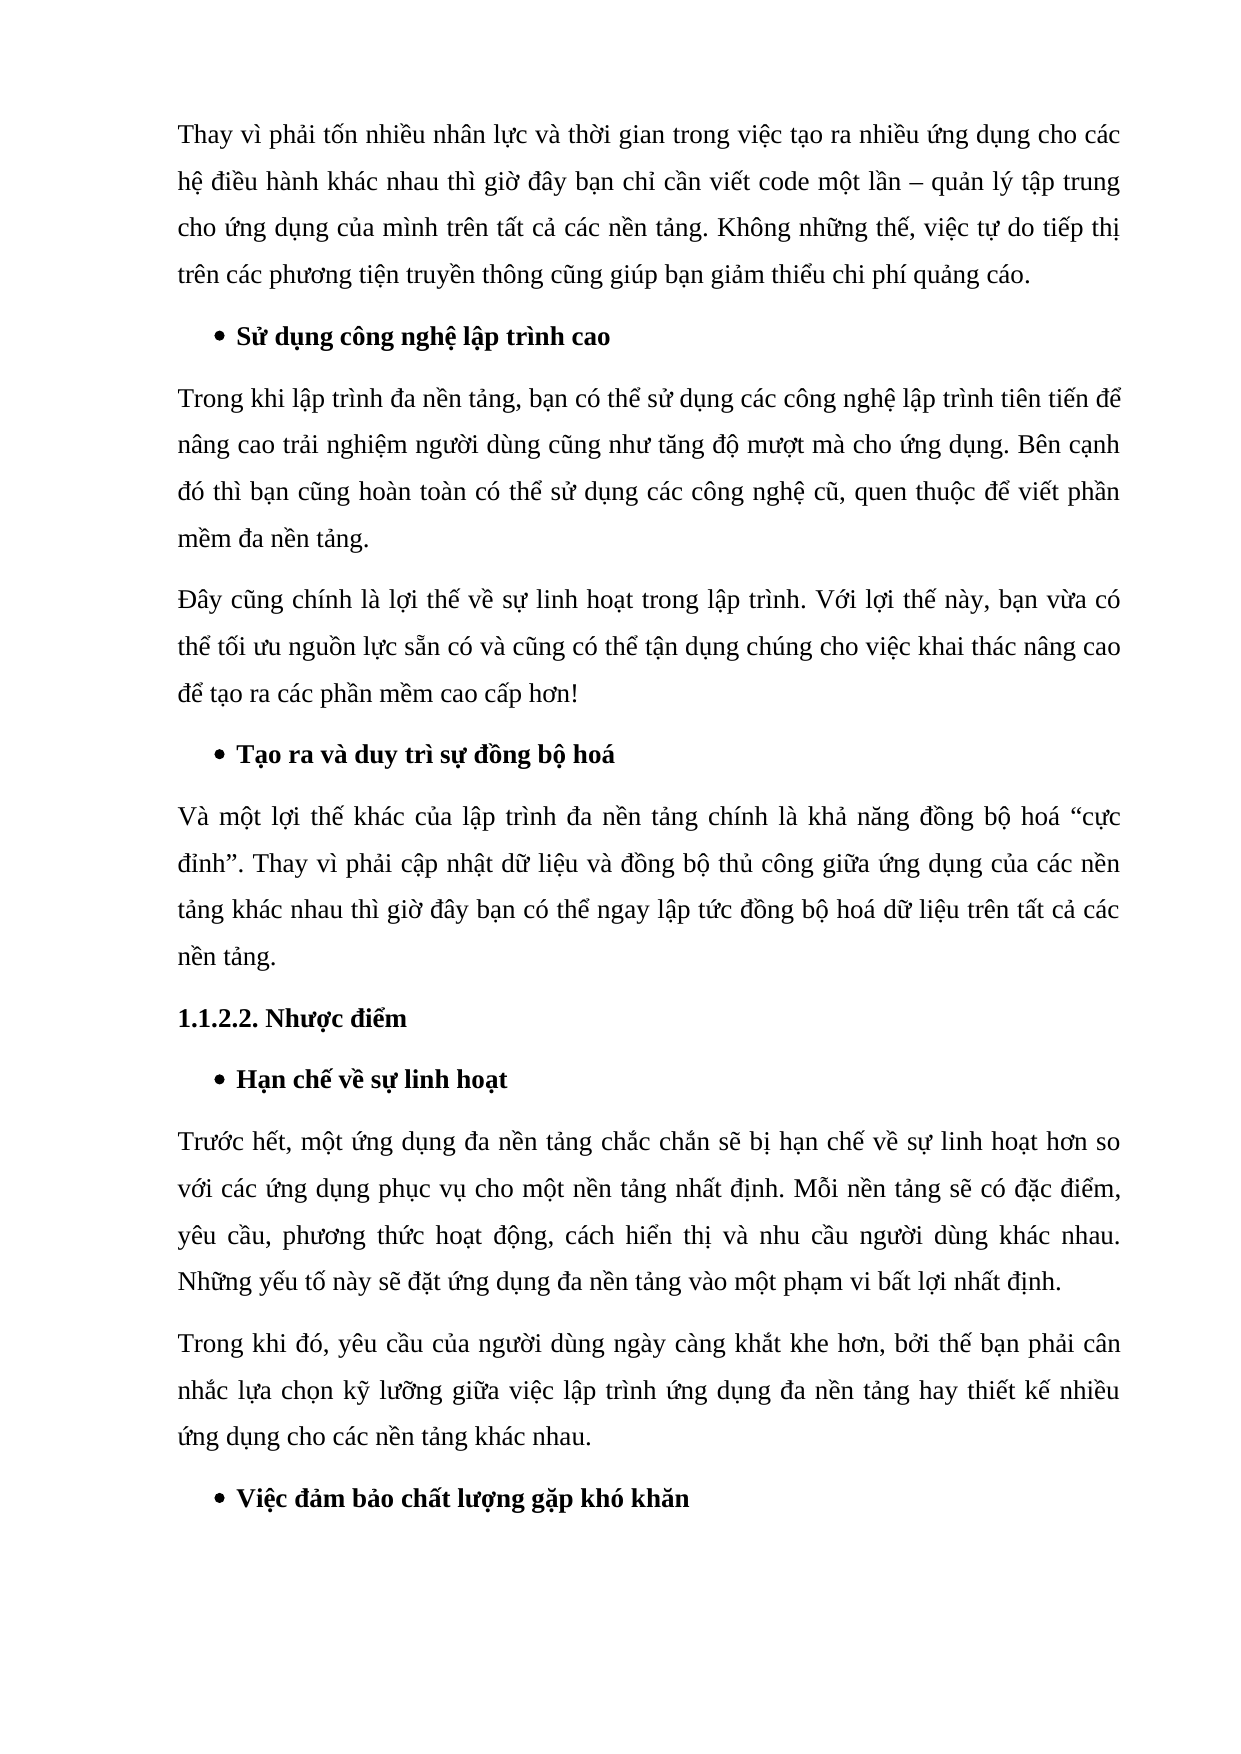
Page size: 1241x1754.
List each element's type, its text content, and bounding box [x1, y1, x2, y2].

list Hạn chế về sự linh hoạt [215, 1063, 1122, 1095]
list Sử dụng công nghệ lập trình cao [215, 320, 1122, 351]
text Trước hết, một ứng dụng đa nền tảng chắc chắn sẽ bị hạn chế về sự linh hoạt hơn so với các ứng dụng phục vụ cho một nền tảng nhất định. Mỗi nền tảng sẽ có đặc điểm, yêu cầu, phương thức hoạt động, cách hiển thị và nhu cầu người dùng khác nhau. Những yếu tố này sẽ đặt ứng dụng đa nền tảng vào một phạm vi bất lợi nhất định. [177, 1125, 1122, 1297]
text Đây cũng chính là lợi thế về sự linh hoạt trong lập trình. Với lợi thế này, bạn vừa có thể tối ưu nguồn lực sẵn có và cũng có thể tận dụng chúng cho việc khai thác nâng cao để tạo ra các phần mềm cao cấp hơn! [177, 583, 1122, 708]
text Và một lợi thế khác của lập trình đa nền tảng chính là khả năng đồng bộ hoá “cực đỉnh”. Thay vì phải cập nhật dữ liệu và đồng bộ thủ công giữa ứng dụng của các nền tảng khác nhau thì giờ đây bạn có thể ngay lập tức đồng bộ hoá dữ liệu trên tất cả các nền tảng. [177, 800, 1122, 971]
text Trong khi đó, yêu cầu của người dùng ngày càng khắt khe hơn, bởi thế bạn phải cân nhắc lựa chọn kỹ lưỡng giữa việc lập trình ứng dụng đa nền tảng hay thiết kế nhiều ứng dụng cho các nền tảng khác nhau. [177, 1327, 1122, 1452]
list Việc đảm bảo chất lượng gặp khó khăn [215, 1482, 1122, 1513]
text Trong khi lập trình đa nền tảng, bạn có thể sử dụng các công nghệ lập trình tiên tiến để nâng cao trải nghiệm người dùng cũng như tăng độ mượt mà cho ứng dụng. Bên cạnh đó thì bạn cũng hoàn toàn có thể sử dụng các công nghệ cũ, quen thuộc để viết phần mềm đa nền tảng. [177, 382, 1122, 553]
list Tạo ra và duy trì sự đồng bộ hoá [215, 738, 1122, 769]
text 1.1.2.2. Nhược điểm [177, 1002, 1122, 1033]
text Thay vì phải tốn nhiều nhân lực và thời gian trong việc tạo ra nhiều ứng dụng cho các hệ điều hành khác nhau thì giờ đây bạn chỉ cần viết code một lần – quản lý tập trung cho ứng dụng của mình trên tất cả các nền tảng. Không những thế, việc tự do tiếp thị trên các phương tiện truyền thông cũng giúp bạn giảm thiểu chi phí quảng cáo. [177, 118, 1122, 289]
